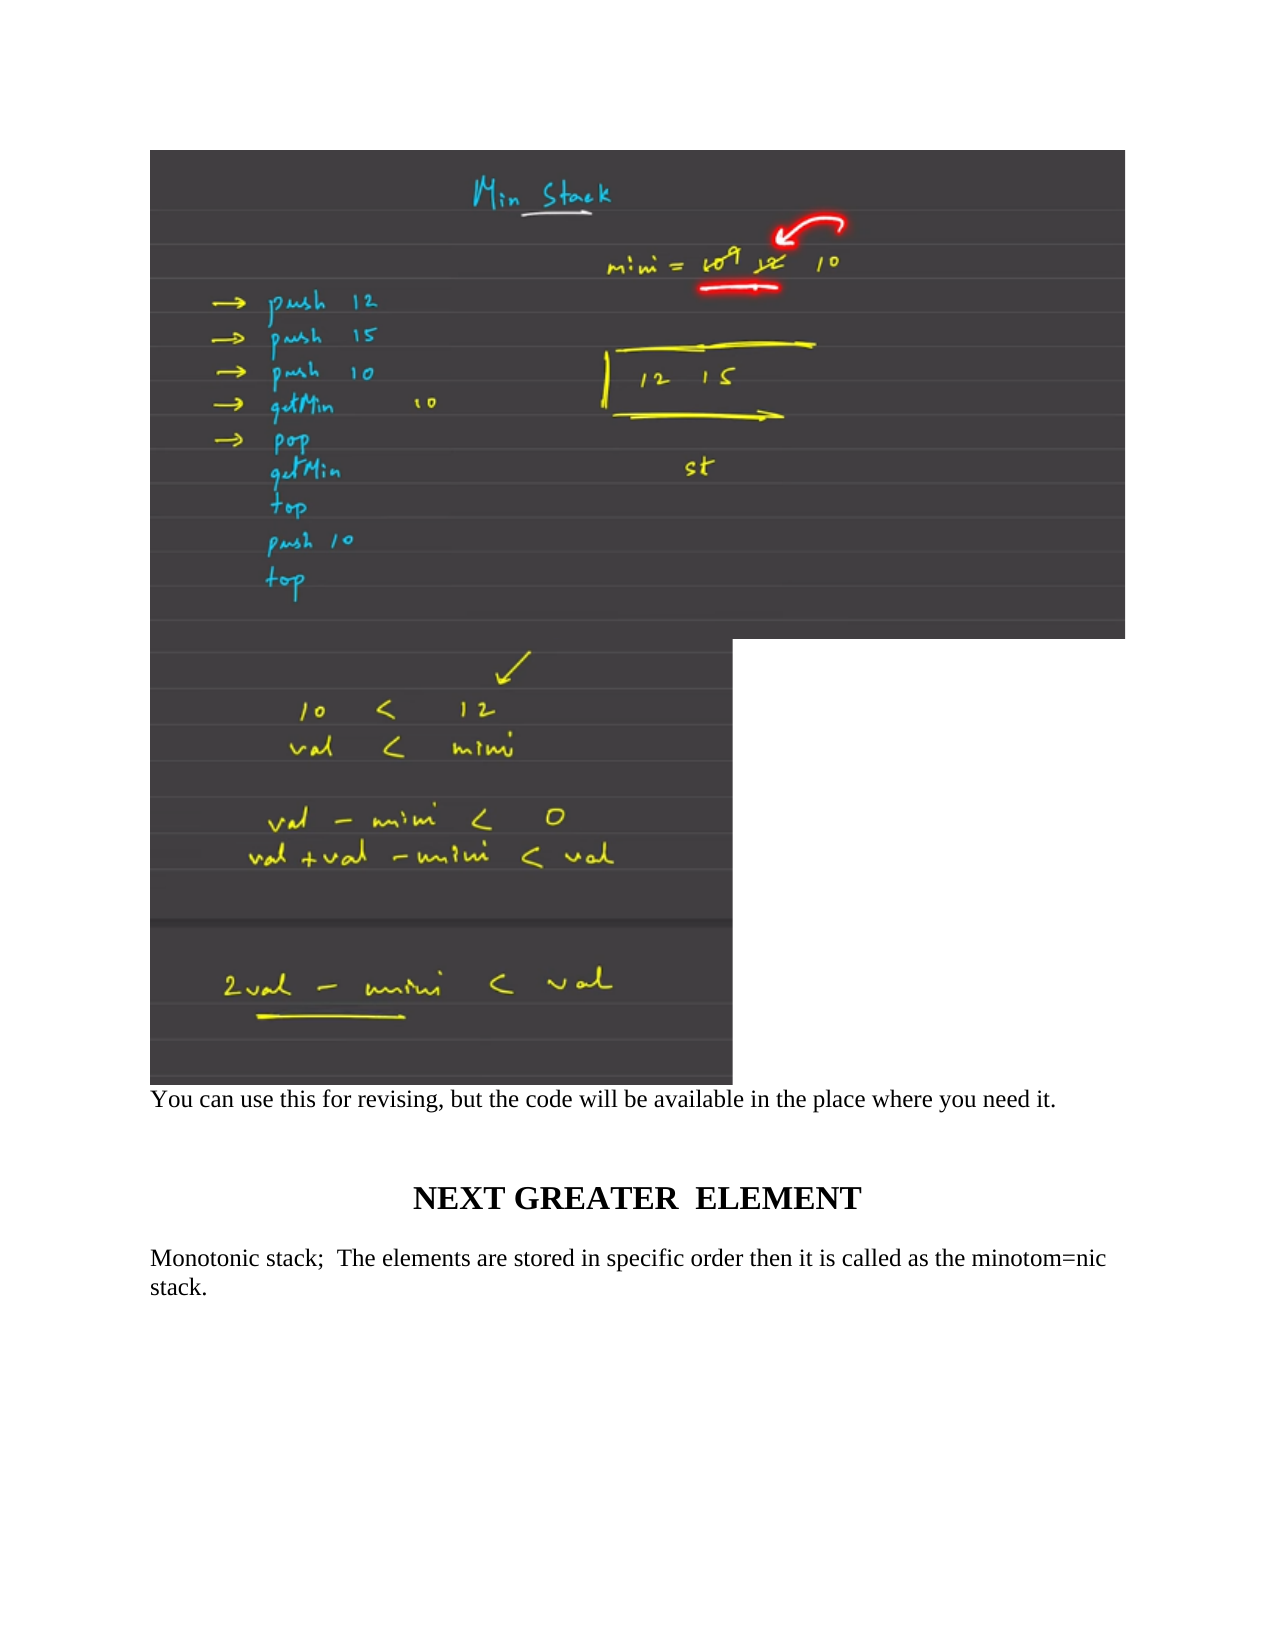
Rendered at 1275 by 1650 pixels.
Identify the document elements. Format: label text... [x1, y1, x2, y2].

text Monotonic stack; The elements are stored in specific order then it is called as the minotom=nic stack. [150, 1243, 1125, 1300]
picture [150, 150, 1125, 1085]
text NEXT GREATER ELEMENT [150, 1178, 1125, 1216]
text You can use this for revising, but the code will be available in the place where you need it. [150, 1084, 1125, 1113]
